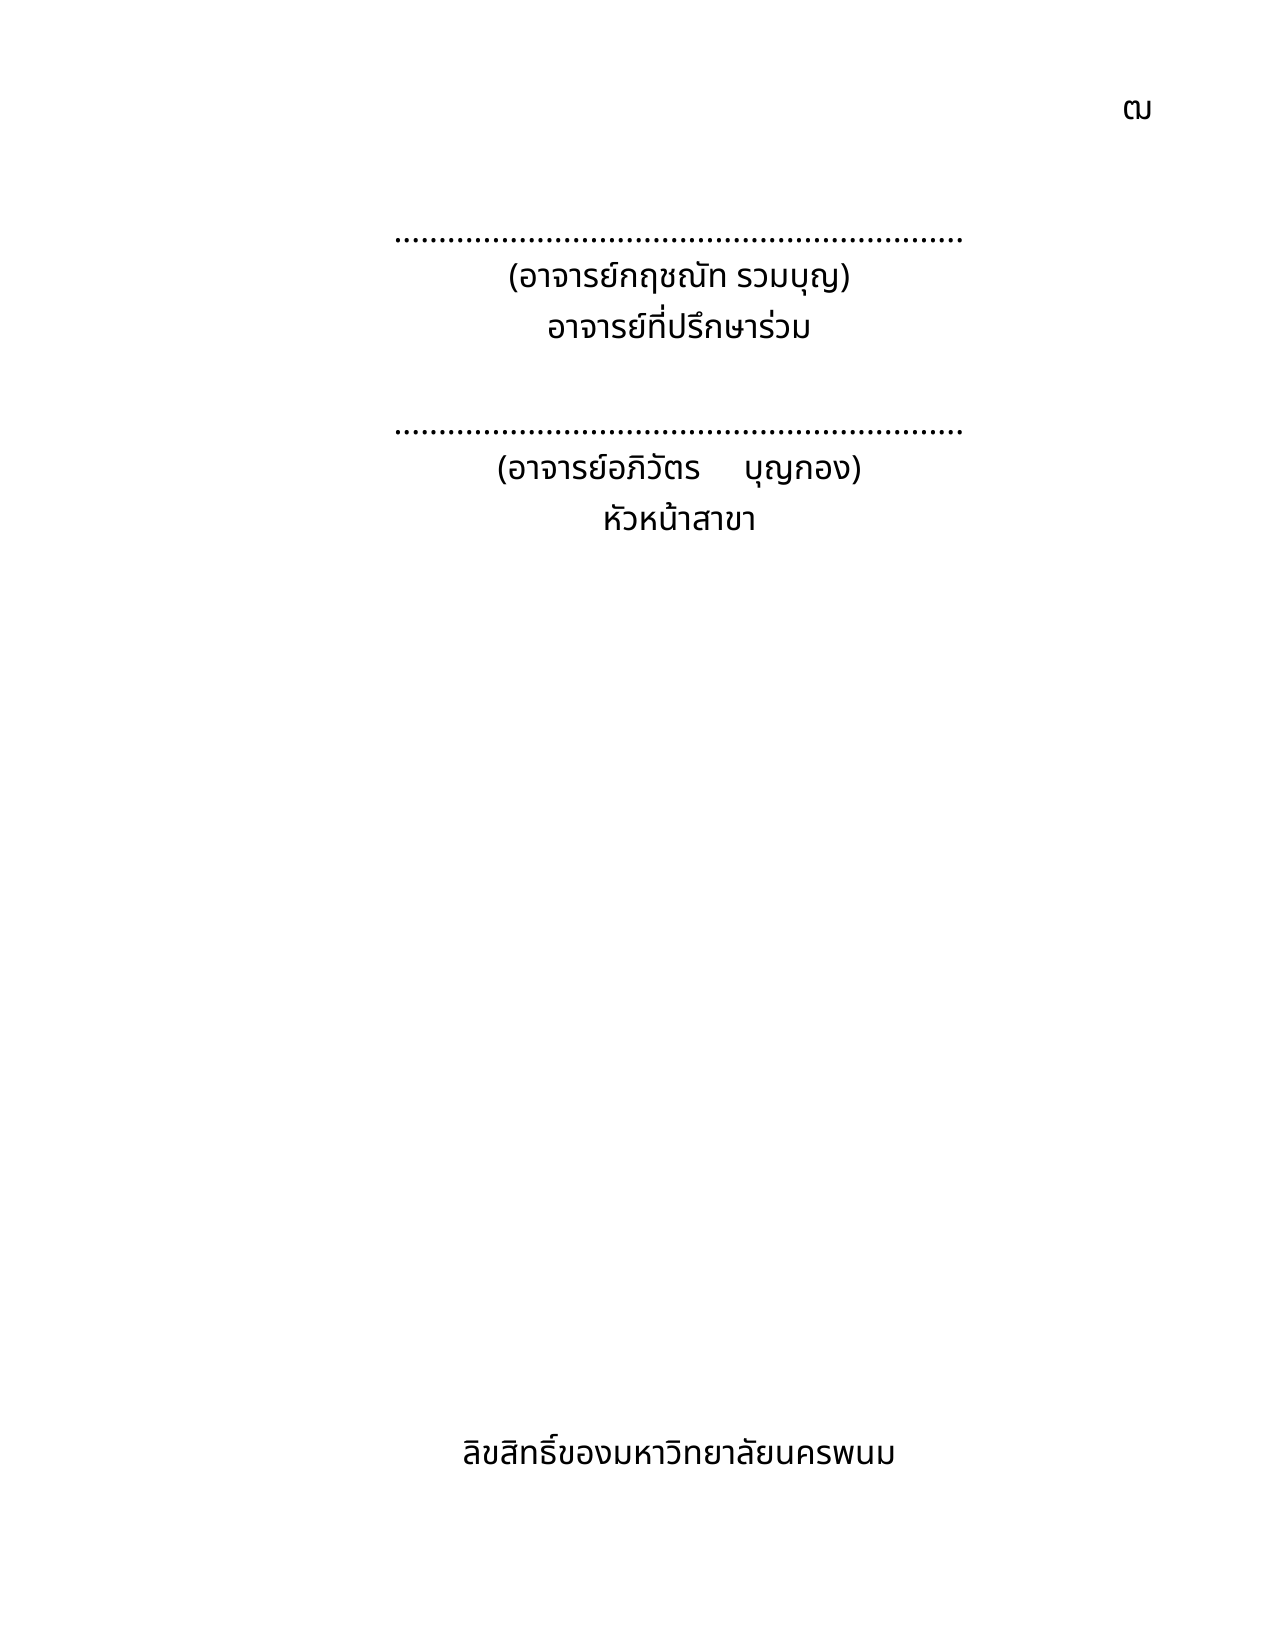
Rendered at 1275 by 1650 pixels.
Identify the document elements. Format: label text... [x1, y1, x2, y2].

title หัวหน้าสาขา [207, 495, 1152, 545]
title ................................................................ [207, 207, 1152, 252]
title (อาจารย์อภิวัตร บุญกอง) [207, 444, 1152, 495]
title ................................................................ [207, 399, 1152, 444]
title (อาจารย์กฤชณัท รวมบุญ) [207, 252, 1152, 303]
title อาจารย์ที่ปรึกษาร่วม [207, 303, 1152, 353]
